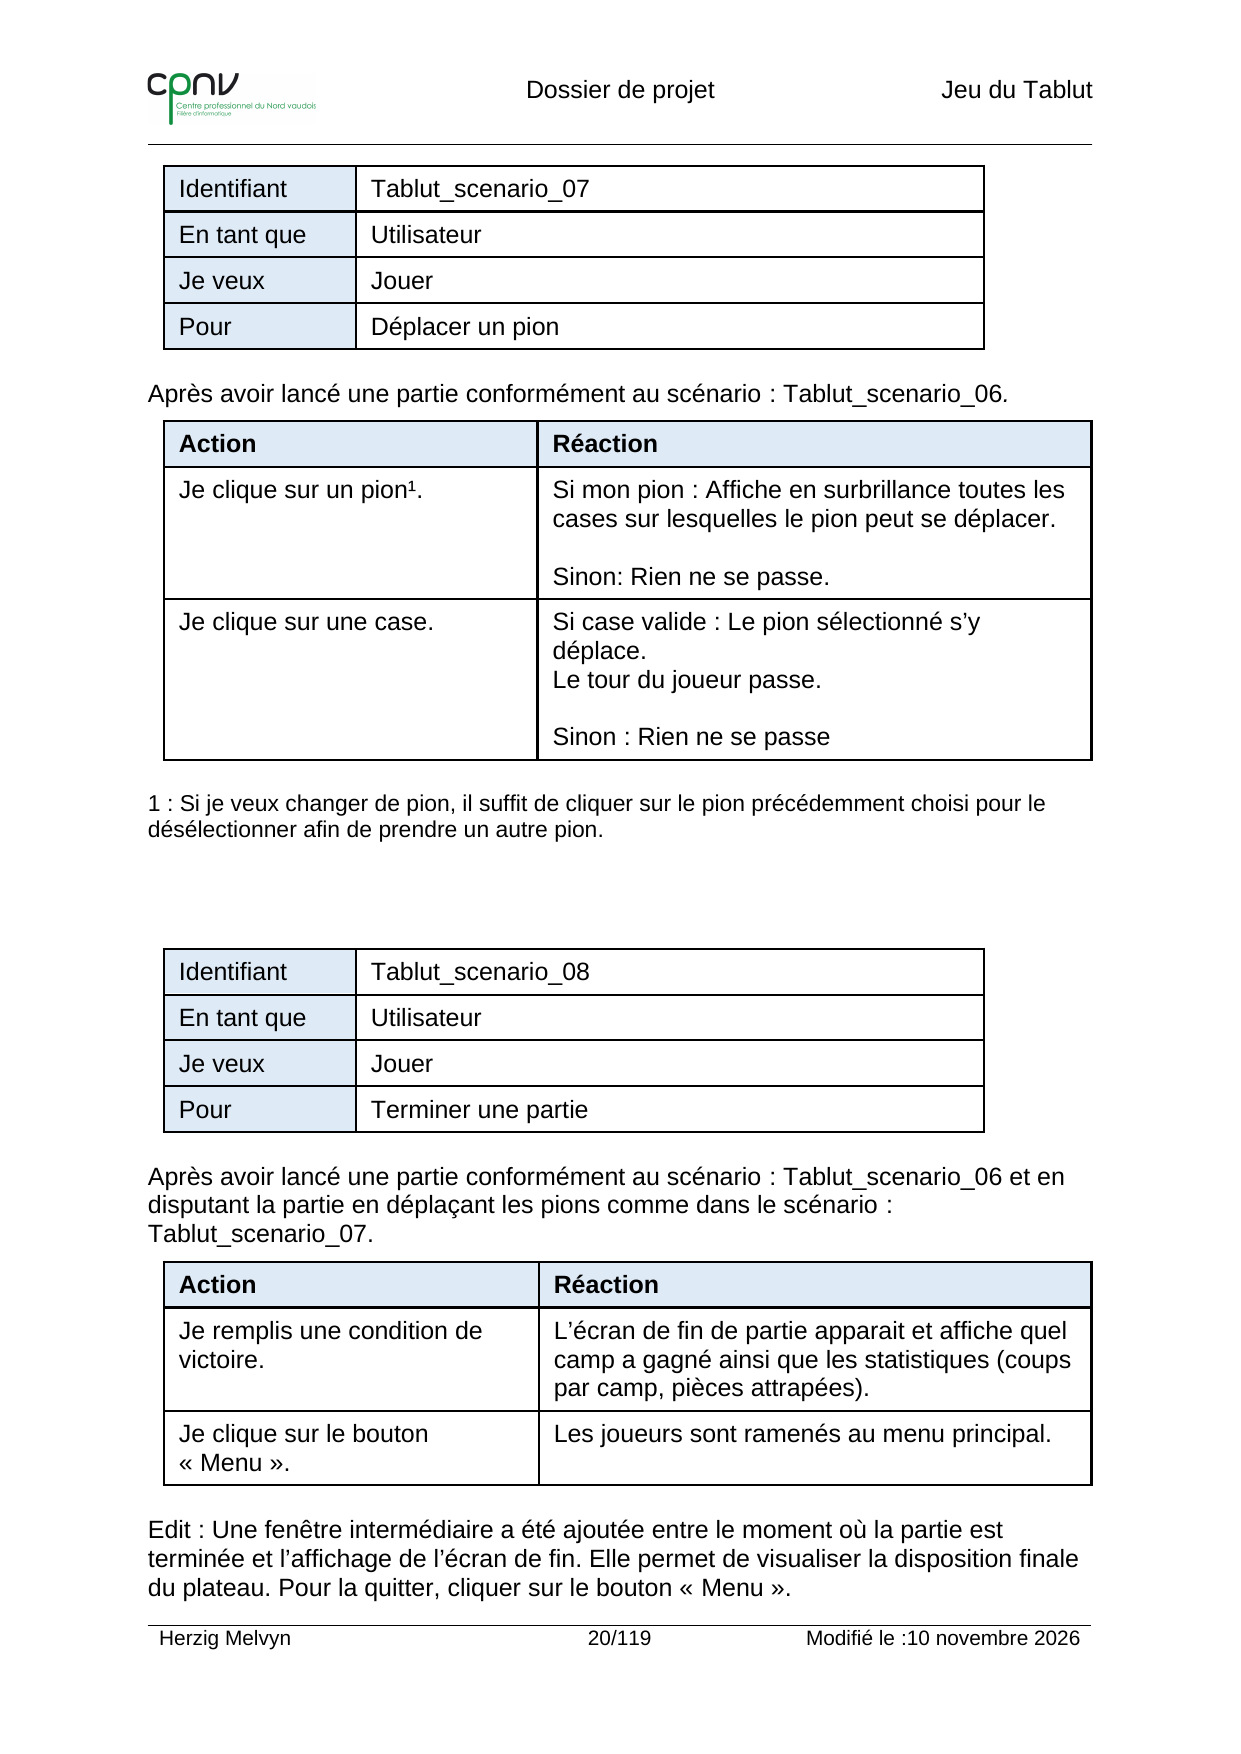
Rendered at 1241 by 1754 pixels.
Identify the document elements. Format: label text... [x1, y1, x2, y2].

table_cell Terminer une partie [357, 1087, 983, 1131]
text 1 : Si je veux changer de pion, il suffit de cliquer sur le pion précédemment choisi pour le désélectionner afin de prendre un autre pion. [148, 789, 1092, 842]
table_cell Si case valide : Le pion sélectionné s’y déplace. Le tour du joueur passe. Sinon : Rien ne se passe [539, 600, 1090, 759]
picture [147, 73, 316, 125]
table_header Tablut_scenario_07 [357, 167, 983, 210]
table_cell Les joueurs sont ramenés au menu principal. [540, 1412, 1090, 1484]
table_cell Je veux [165, 258, 355, 302]
table_cell Jouer [357, 258, 983, 302]
text Après avoir lancé une partie conformément au scénario : Tablut_scenario_06. [148, 379, 1092, 407]
table_header Réaction [540, 1263, 1090, 1306]
table_cell Je veux [165, 1041, 355, 1085]
table_header Identifiant [165, 950, 355, 993]
table_cell Je remplis une condition de victoire. [165, 1309, 538, 1410]
table_cell Déplacer un pion [357, 304, 983, 348]
table_cell En tant que [165, 996, 355, 1039]
table_cell L’écran de fin de partie apparait et affiche quel camp a gagné ainsi que les statistiques (coups par camp, pièces attrapées). [540, 1309, 1090, 1410]
table_cell Je clique sur le bouton « Menu ». [165, 1412, 538, 1484]
table_cell Utilisateur [357, 213, 983, 256]
text Après avoir lancé une partie conformément au scénario : Tablut_scenario_06 et en disputant la partie en déplaçant les pions comme dans le scénario : Tablut_scenario_07. [148, 1162, 1092, 1248]
table_header Identifiant [165, 167, 355, 210]
table_cell Jouer [357, 1041, 983, 1085]
table_cell Je clique sur une case. [165, 600, 536, 759]
table_cell Je clique sur un pion¹. [165, 468, 536, 598]
table_cell Utilisateur [357, 996, 983, 1039]
table_cell Pour [165, 304, 355, 348]
table_cell Si mon pion : Affiche en surbrillance toutes les cases sur lesquelles le pion peut se déplacer. Sinon: Rien ne se passe. [539, 468, 1090, 598]
table_cell En tant que [165, 213, 355, 256]
text Edit : Une fenêtre intermédiaire a été ajoutée entre le moment où la partie est terminée et l’affichage de l’écran de fin. Elle permet de visualiser la disposition finale du plateau. Pour la quitter, cliquer sur le bouton « Menu ». [148, 1515, 1092, 1601]
table_header Action [165, 1263, 538, 1306]
table_header Réaction [539, 422, 1090, 466]
table_header Action [165, 422, 536, 466]
table_header Tablut_scenario_08 [357, 950, 983, 993]
table_cell Pour [165, 1087, 355, 1131]
